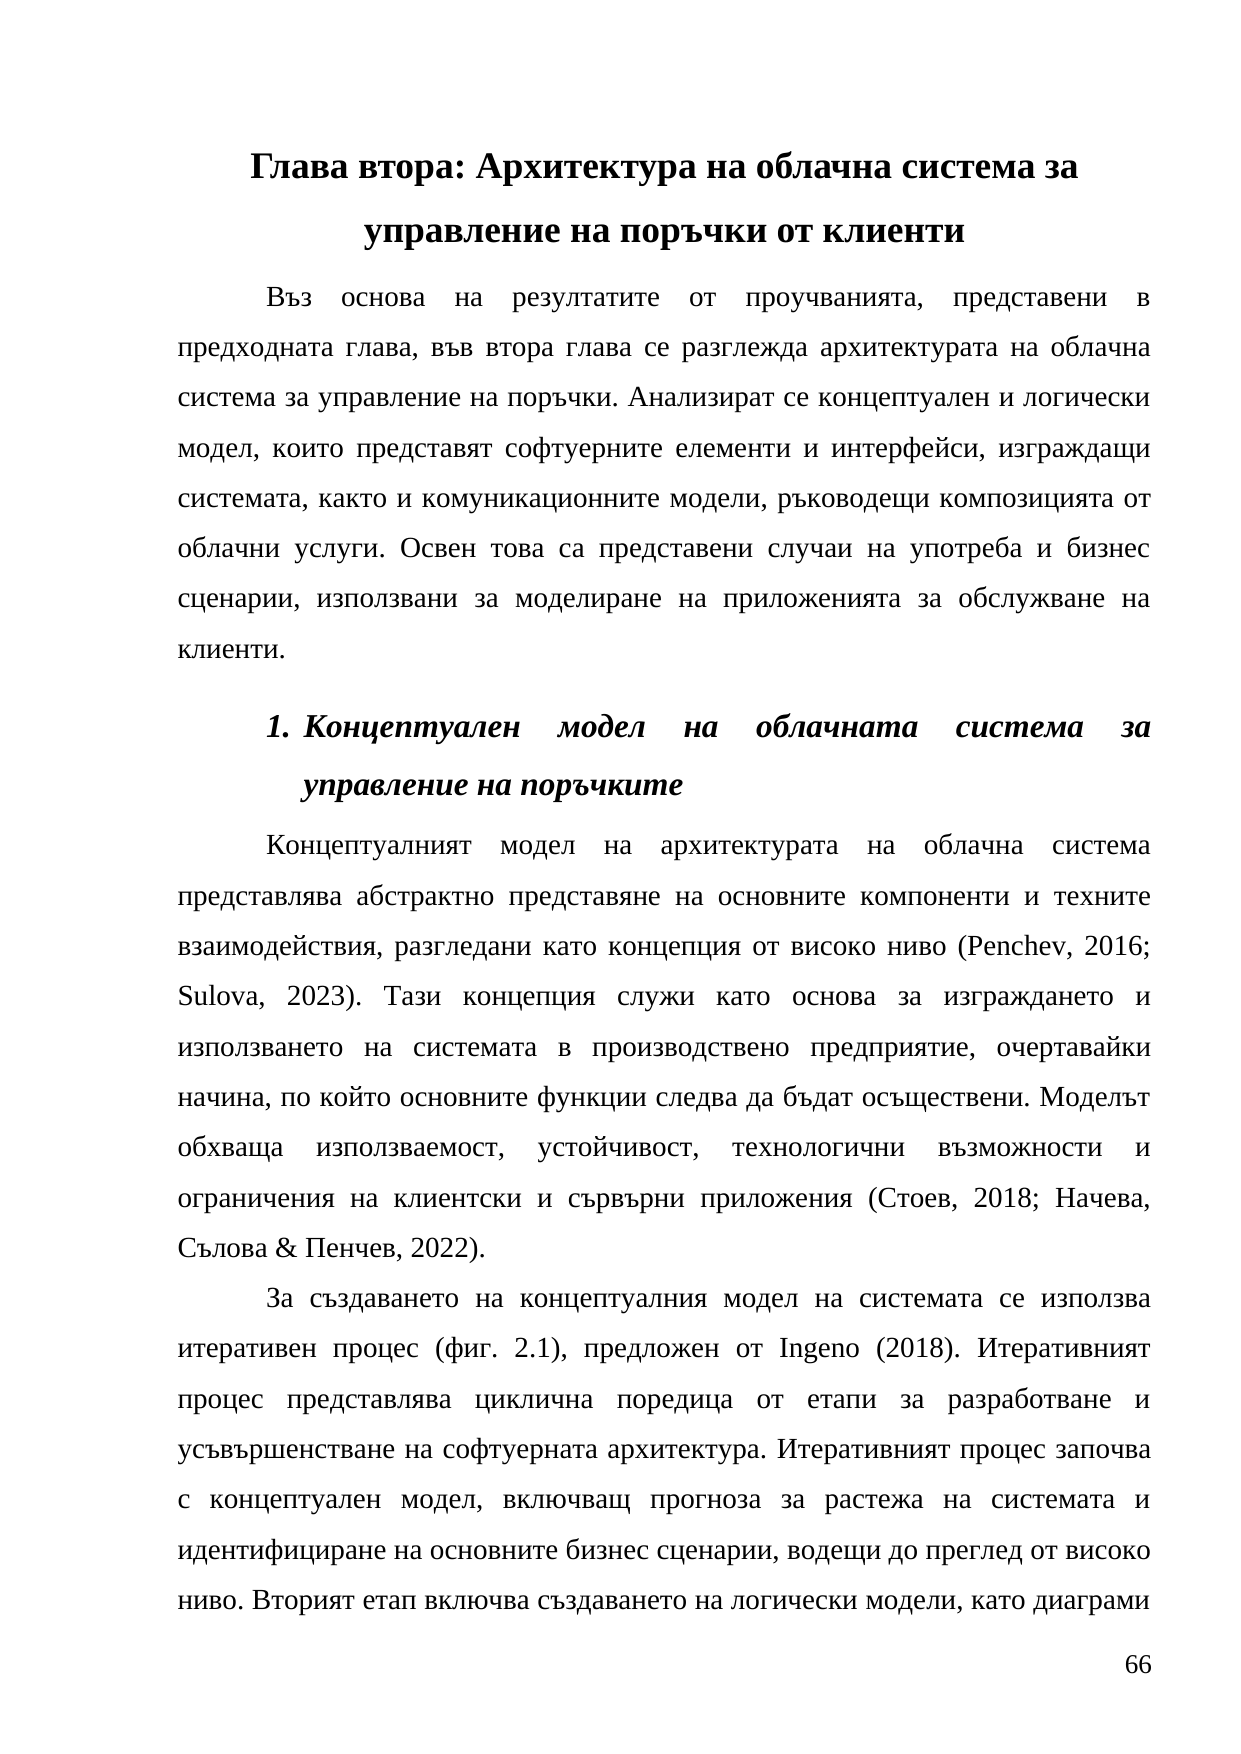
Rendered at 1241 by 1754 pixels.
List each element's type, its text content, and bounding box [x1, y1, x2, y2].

text Концептуалният модел на архитектурата на облачна система представлява абстрактно представяне на основните компоненти и техните взаимодействия, разгледани като концепция от високо ниво (Penchev, 2016; Sulova, 2023). Тази концепция служи като основа за изграждането и използването на системата в производствено предприятие, очертавайки начина, по който основните функции следва да бъдат осъществени. Моделът обхваща използваемост, устойчивост, технологични възможности и ограничения на клиентски и сървърни приложения (Стоев, 2018; Начева, Сълова & Пенчев, 2022). [177, 827, 1152, 1263]
text Въз основа на резултатите от проучванията, представени в предходната глава, във втора глава се разглежда архитектурата на облачна система за управление на поръчки. Анализират се концептуален и логически модел, които представят софтуерните елементи и интерфейси, изграждащи системата, както и комуникационните модели, ръководещи композицията от облачни услуги. Освен това са представени случаи на употреба и бизнес сценарии, използвани за моделиране на приложенията за обслужване на клиенти. [177, 279, 1152, 664]
subtitle Концептуален модел на облачната система за управление на поръчките [266, 706, 1152, 802]
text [177, 1280, 1152, 1616]
subtitle Глава втора: Архитектура на облачна система за управление на поръчки от клиенти [177, 143, 1152, 251]
